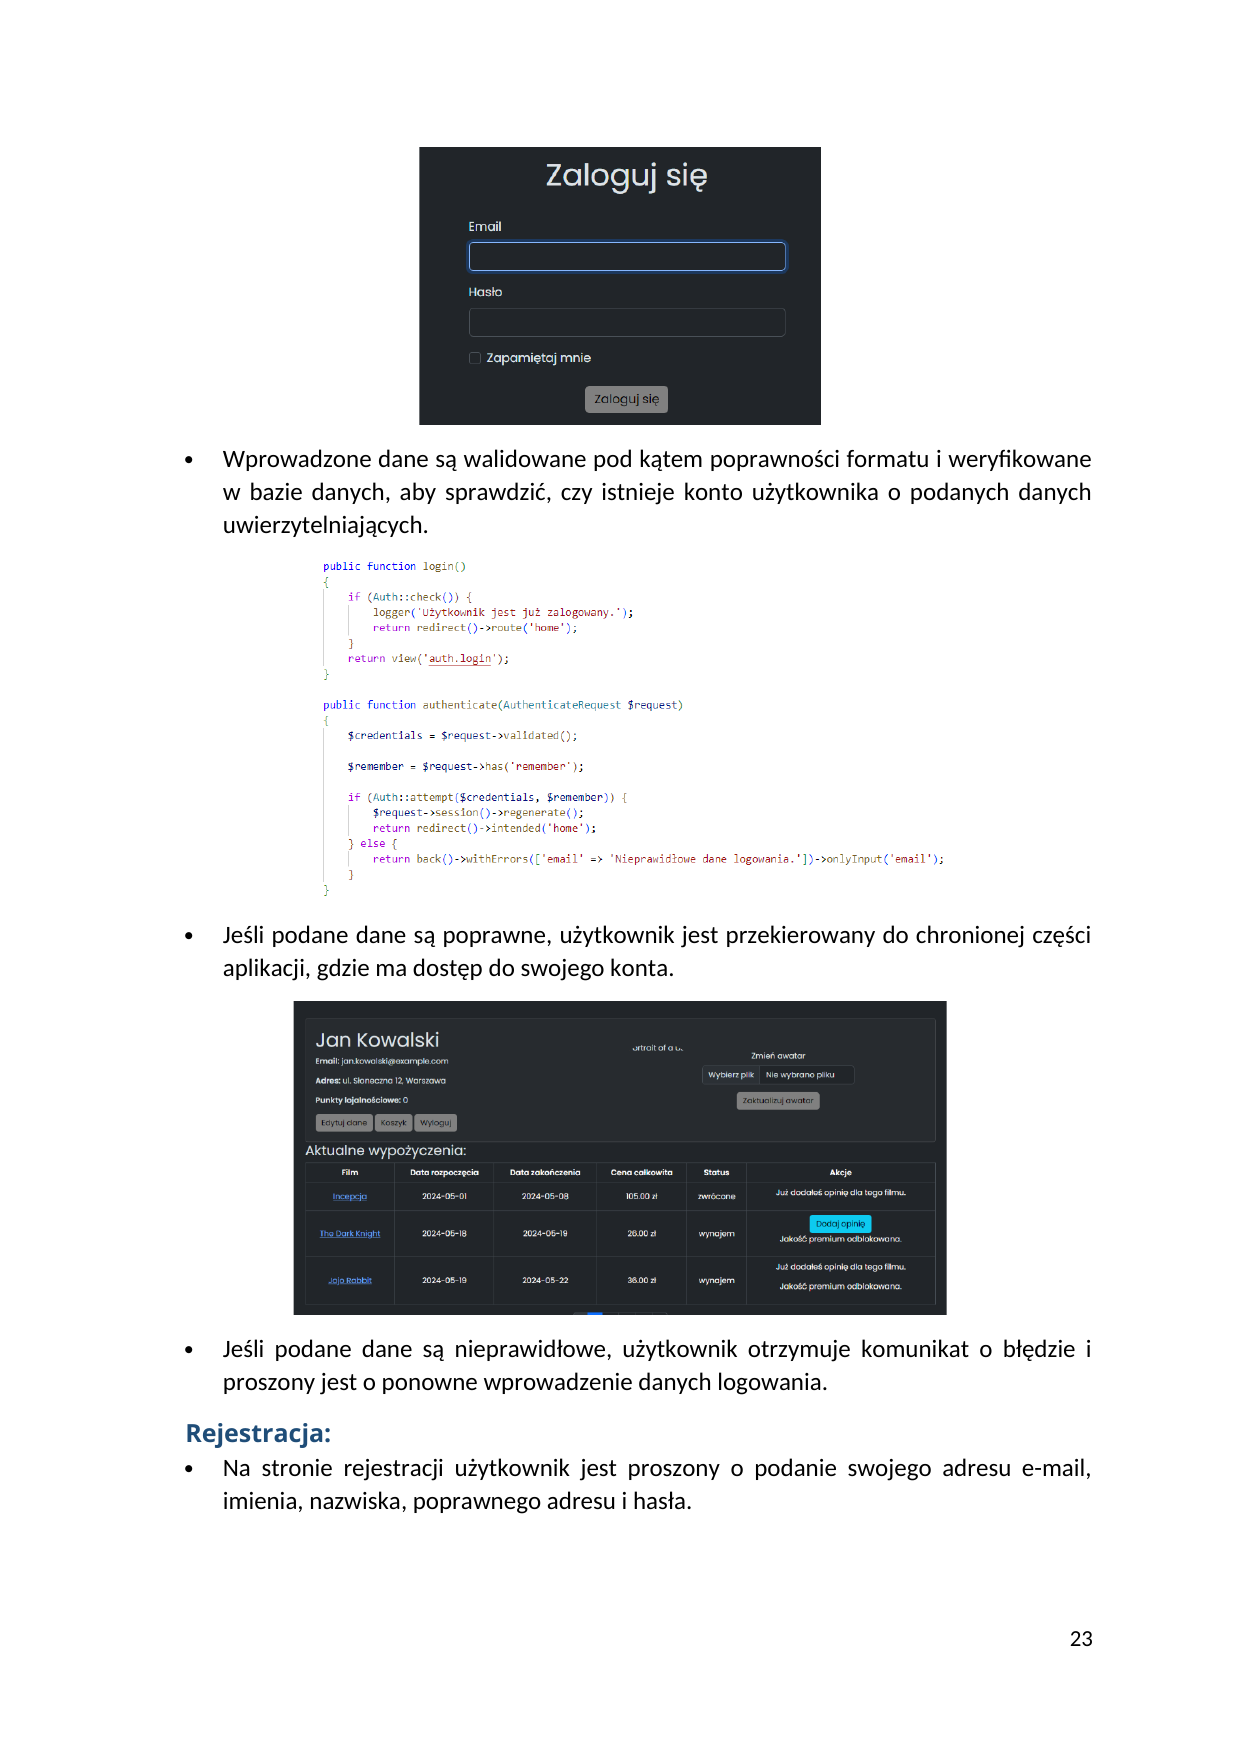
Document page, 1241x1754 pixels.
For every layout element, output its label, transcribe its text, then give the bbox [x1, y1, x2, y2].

list Wprowadzone dane są walidowane pod kątem poprawności formatu i weryfikowane w bazie danych, aby sprawdzić, czy istnieje konto użytkownika o podanych danych uwierzytelniających. [185, 443, 1093, 540]
subtitle Rejestracja: [148, 1416, 1093, 1450]
list Na stronie rejestracji użytkownik jest proszony o podanie swojego adresu e-mail, imienia, nazwiska, poprawnego adresu i hasła. [185, 1452, 1093, 1516]
picture [293, 1001, 947, 1315]
list Jeśli podane dane są nieprawidłowe, użytkownik otrzymuje komunikat o błędzie i proszony jest o ponowne wprowadzenie danych logowania. [185, 1333, 1093, 1397]
picture [306, 558, 972, 901]
picture [419, 147, 821, 425]
list Jeśli podane dane są poprawne, użytkownik jest przekierowany do chronionej części aplikacji, gdzie ma dostęp do swojego konta. [185, 919, 1093, 983]
